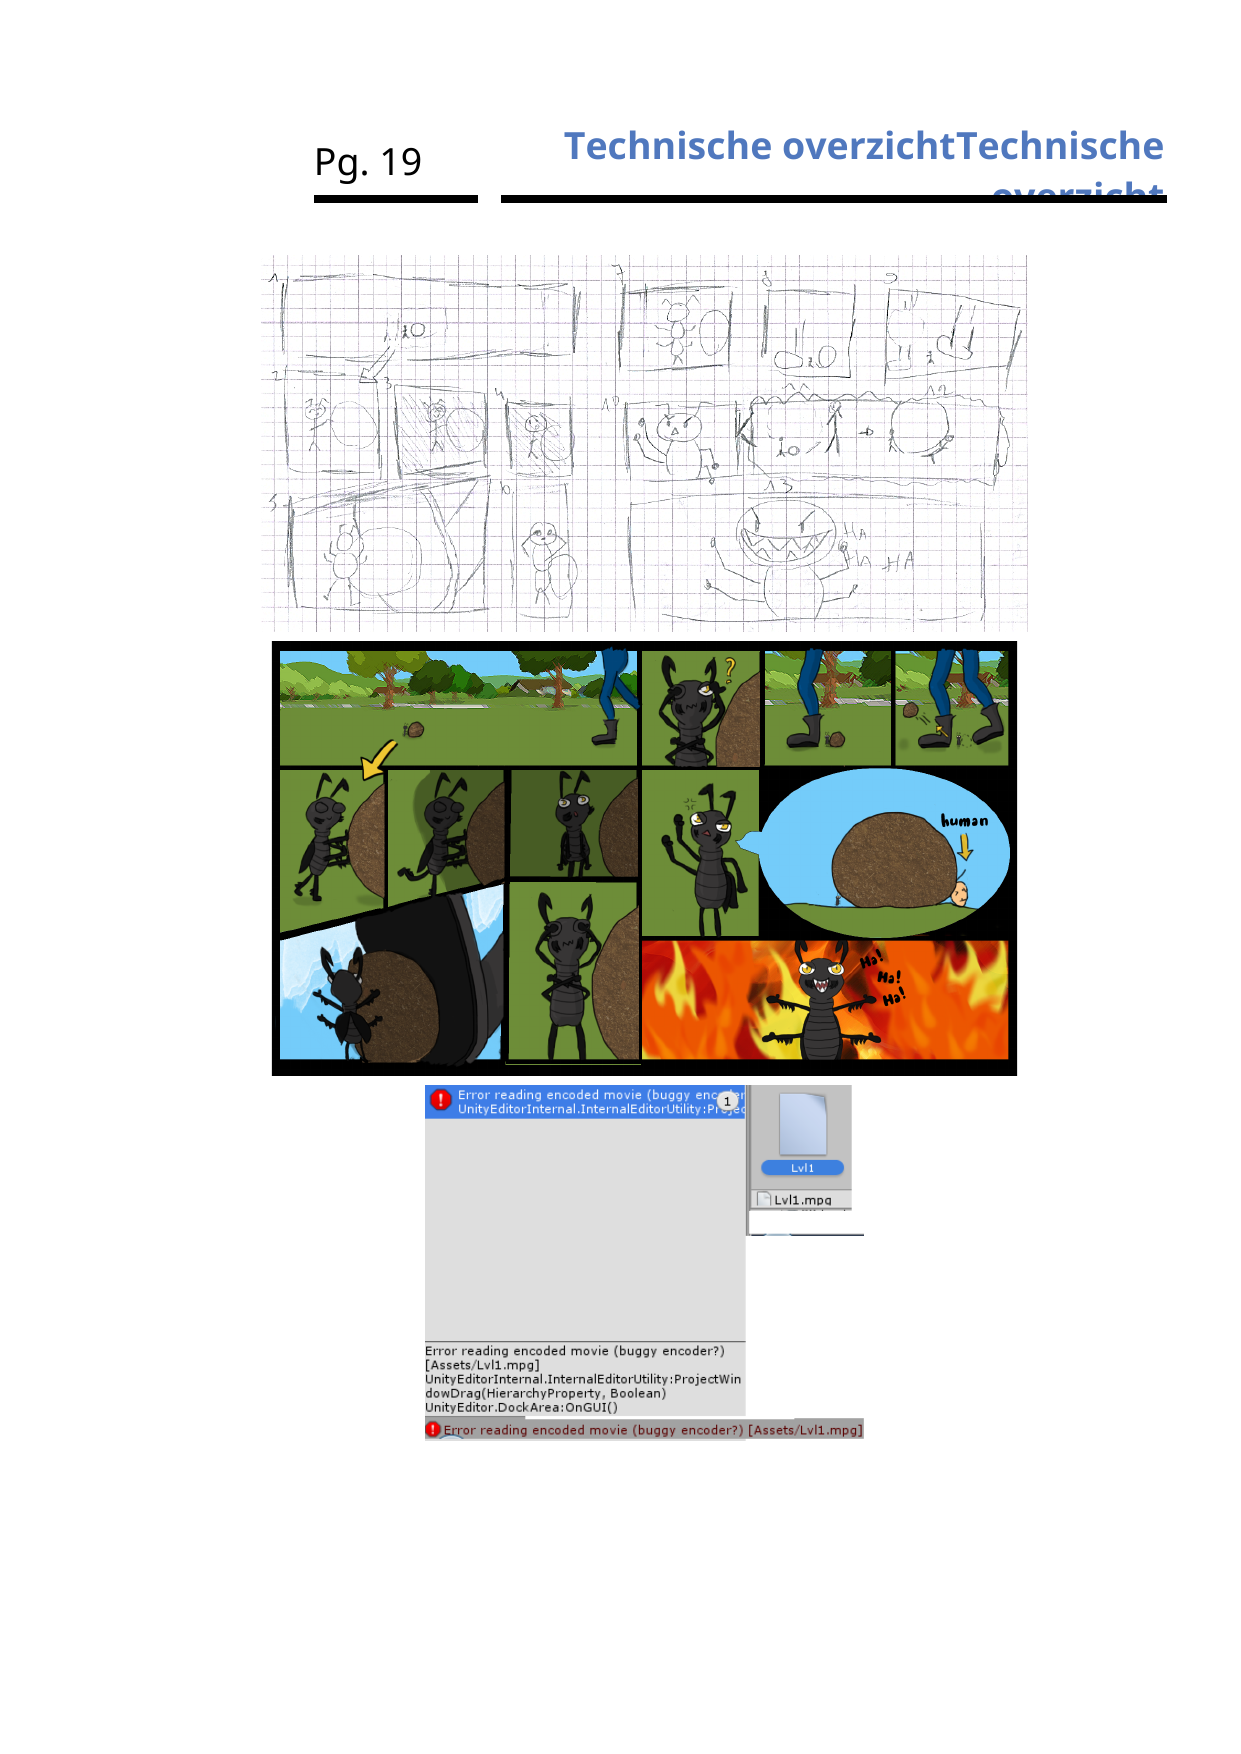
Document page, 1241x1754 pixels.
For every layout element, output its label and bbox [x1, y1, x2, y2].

picture [261, 255, 1028, 632]
picture [425, 1085, 864, 1441]
picture [271, 641, 1018, 1076]
